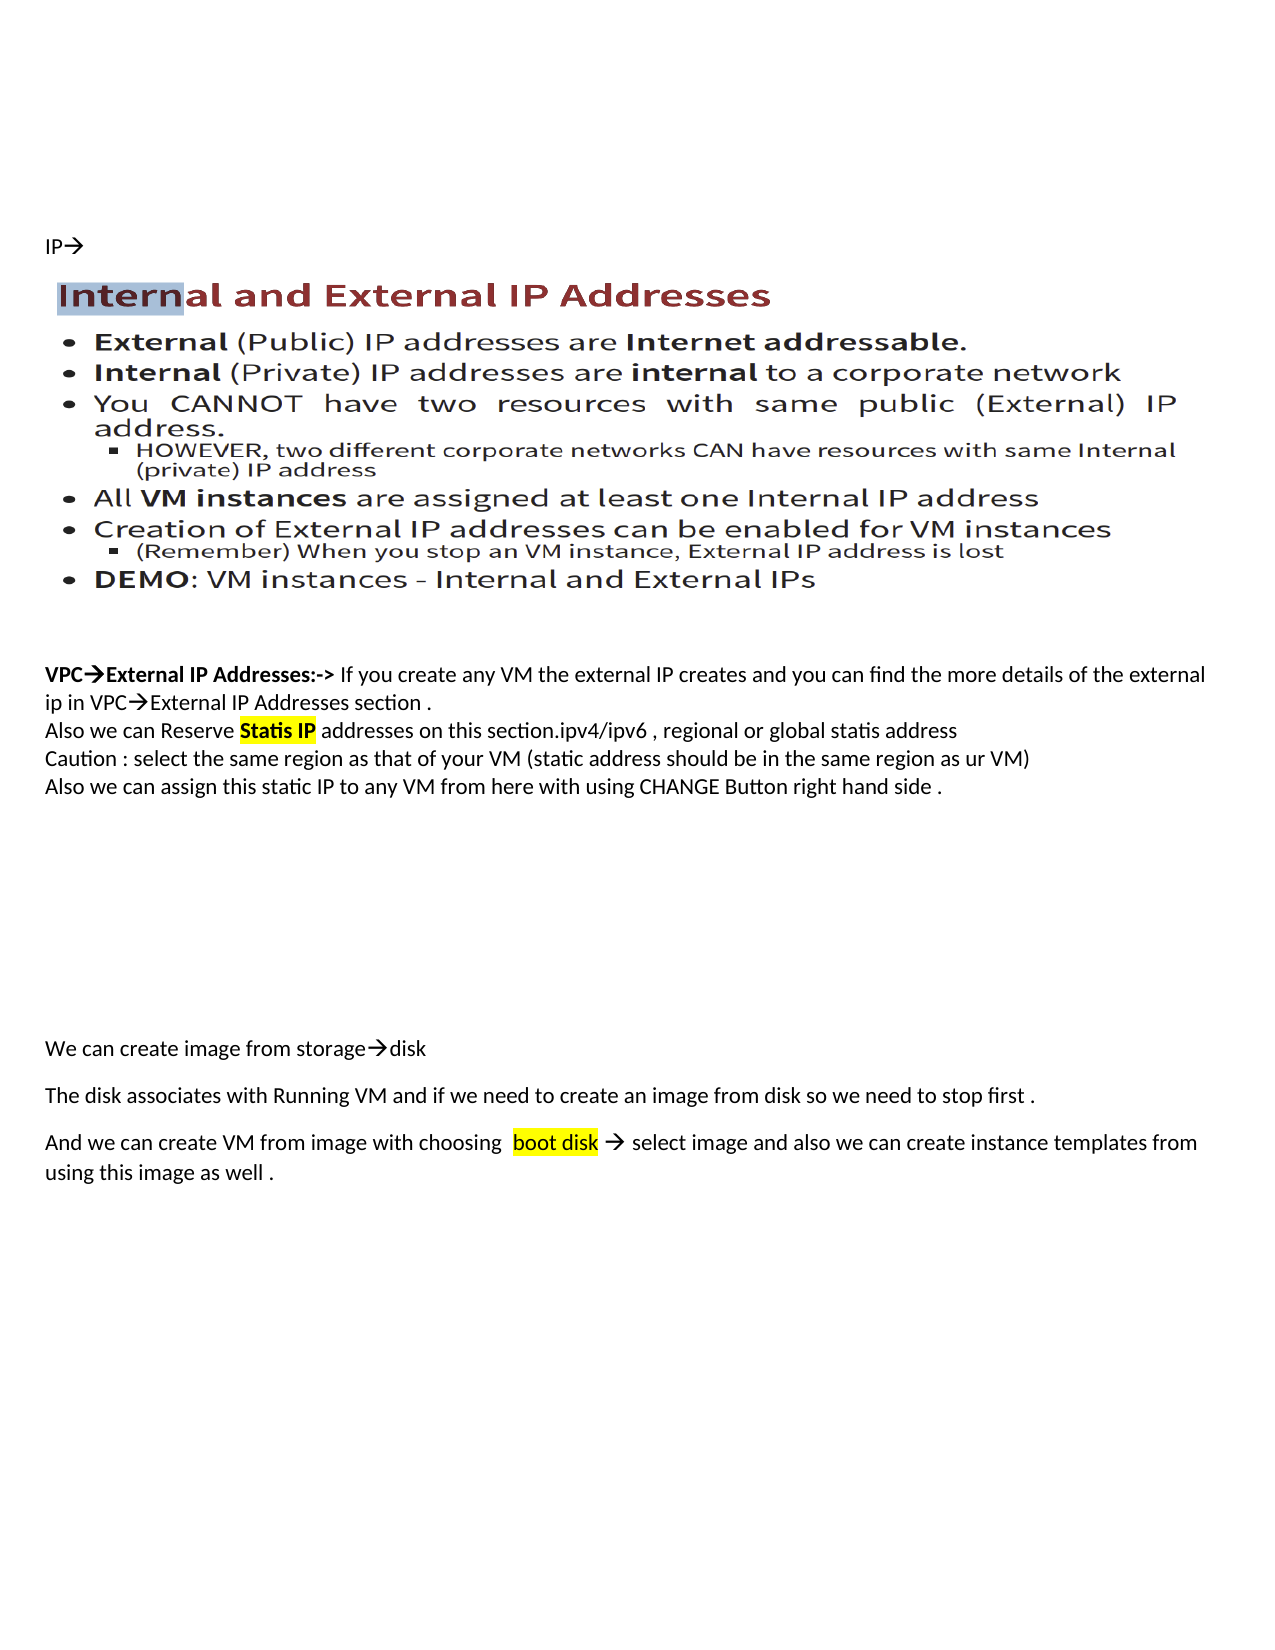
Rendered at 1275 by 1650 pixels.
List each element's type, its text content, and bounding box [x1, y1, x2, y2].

text The disk associates with Running VM and if we need to create an image from disk so we need to stop first . [45, 1081, 1215, 1109]
text IP [45, 232, 1215, 261]
text VPCExternal IP Addresses:-> If you create any VM the external IP creates and you can find the more details of the external ip in VPCExternal IP Addresses section . [45, 660, 1215, 716]
text Also we can assign this static IP to any VM from here with using CHANGE Button right hand side . [45, 772, 1215, 800]
text Also we can Reserve Statis IP addresses on this section.ipv4/ipv6 , regional or global statis address [316, 716, 1215, 744]
text Caution : select the same region as that of your VM (static address should be in the same region as ur VM) [45, 744, 1215, 772]
text And we can create VM from image with choosing boot disk select image and also we can create instance templates from using this image as well . [45, 1128, 1215, 1186]
picture [45, 279, 1194, 595]
text We can create image from storagedisk [45, 1034, 1215, 1062]
